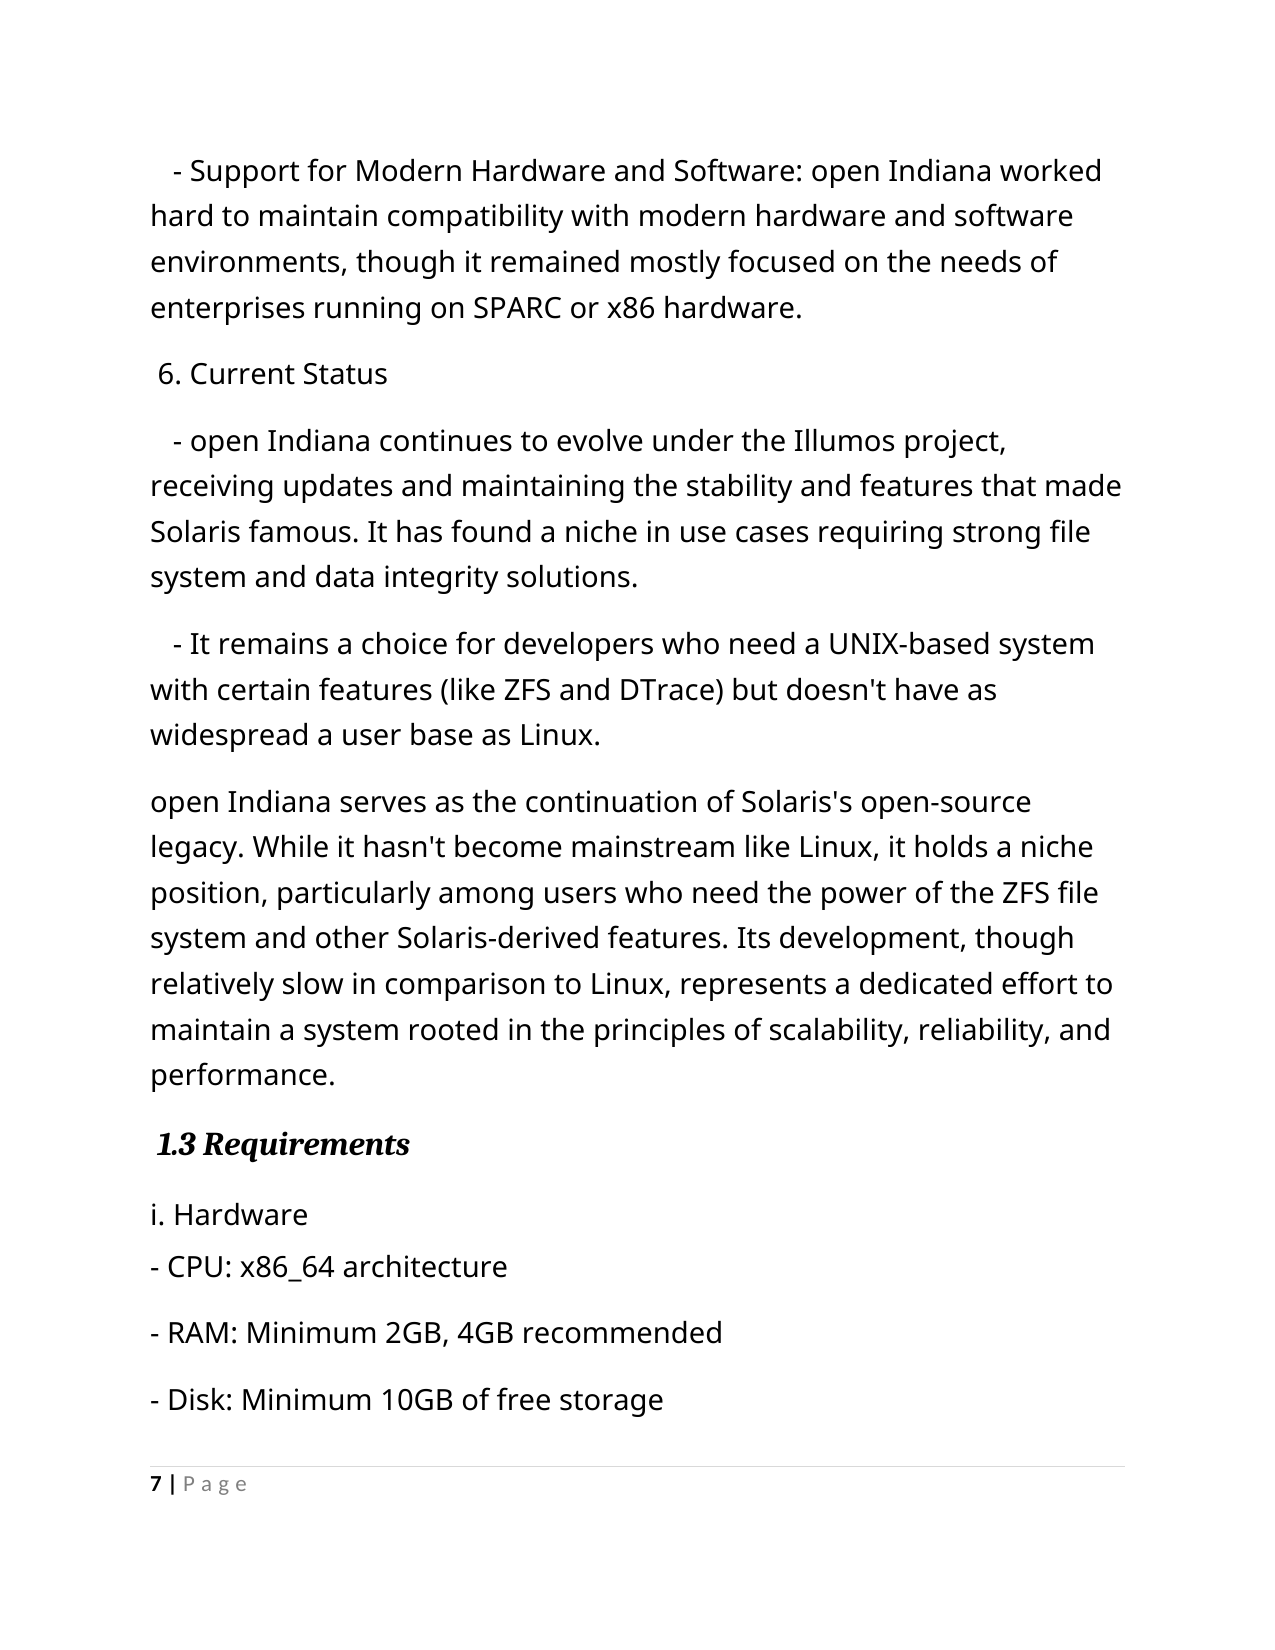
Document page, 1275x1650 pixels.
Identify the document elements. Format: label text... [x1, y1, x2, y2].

text - open Indiana continues to evolve under the Illumos project, receiving updates and maintaining the stability and features that made Solaris famous. It has found a niche in use cases requiring strong file system and data integrity solutions. [150, 420, 1125, 596]
subtitle 1.3 Requirements [150, 1125, 1125, 1163]
text - CPU: x86_64 architecture [150, 1246, 1125, 1286]
text 6. Current Status [150, 353, 1125, 393]
text open Indiana serves as the continuation of Solaris's open-source legacy. While it hasn't become mainstream like Linux, it holds a niche position, particularly among users who need the power of the ZFS file system and other Solaris-derived features. Its development, though relatively slow in comparison to Linux, represents a dedicated effort to maintain a system rooted in the principles of scalability, reliability, and performance. [150, 781, 1125, 1094]
subtitle i. Hardware [150, 1194, 1125, 1234]
text - Disk: Minimum 10GB of free storage [150, 1379, 1125, 1419]
text - Support for Modern Hardware and Software: open Indiana worked hard to maintain compatibility with modern hardware and software environments, though it remained mostly focused on the needs of enterprises running on SPARC or x86 hardware. [150, 150, 1125, 327]
text - It remains a choice for developers who need a UNIX-based system with certain features (like ZFS and DTrace) but doesn't have as widespread a user base as Linux. [150, 623, 1125, 754]
text - RAM: Minimum 2GB, 4GB recommended [150, 1313, 1125, 1352]
